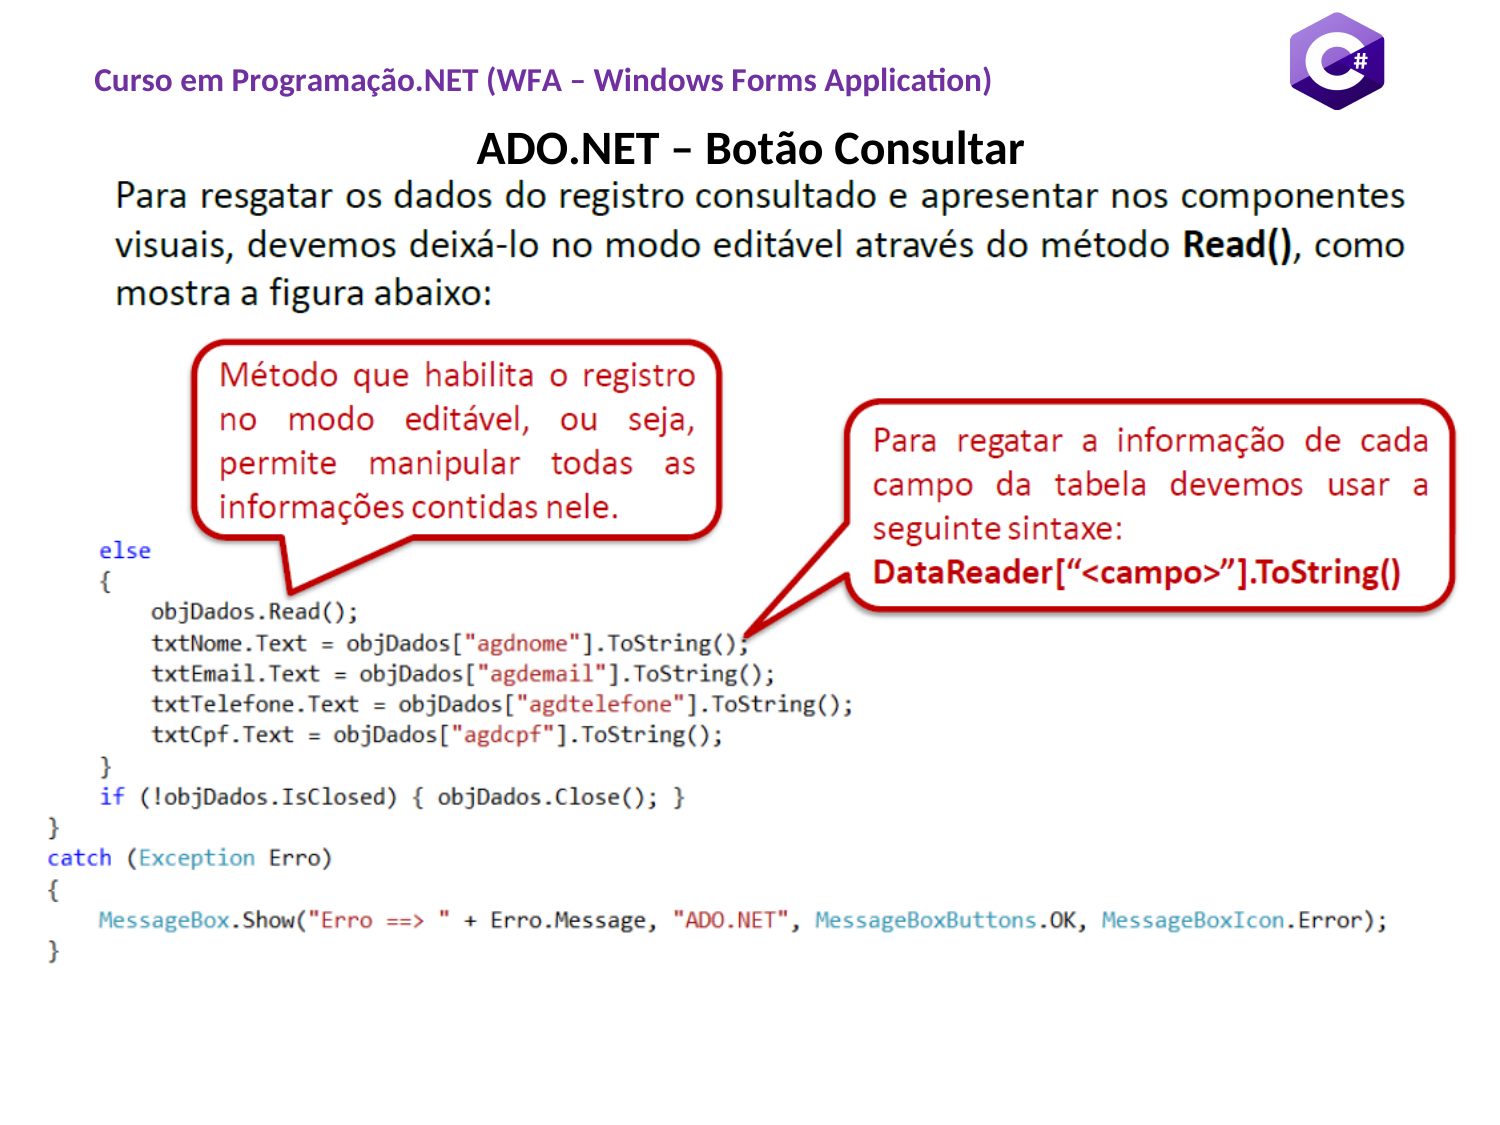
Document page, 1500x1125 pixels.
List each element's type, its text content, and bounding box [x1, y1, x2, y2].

picture [35, 176, 1467, 966]
picture [1284, 9, 1389, 113]
text ADO.NET – Botão Consultar [35, 118, 1467, 176]
